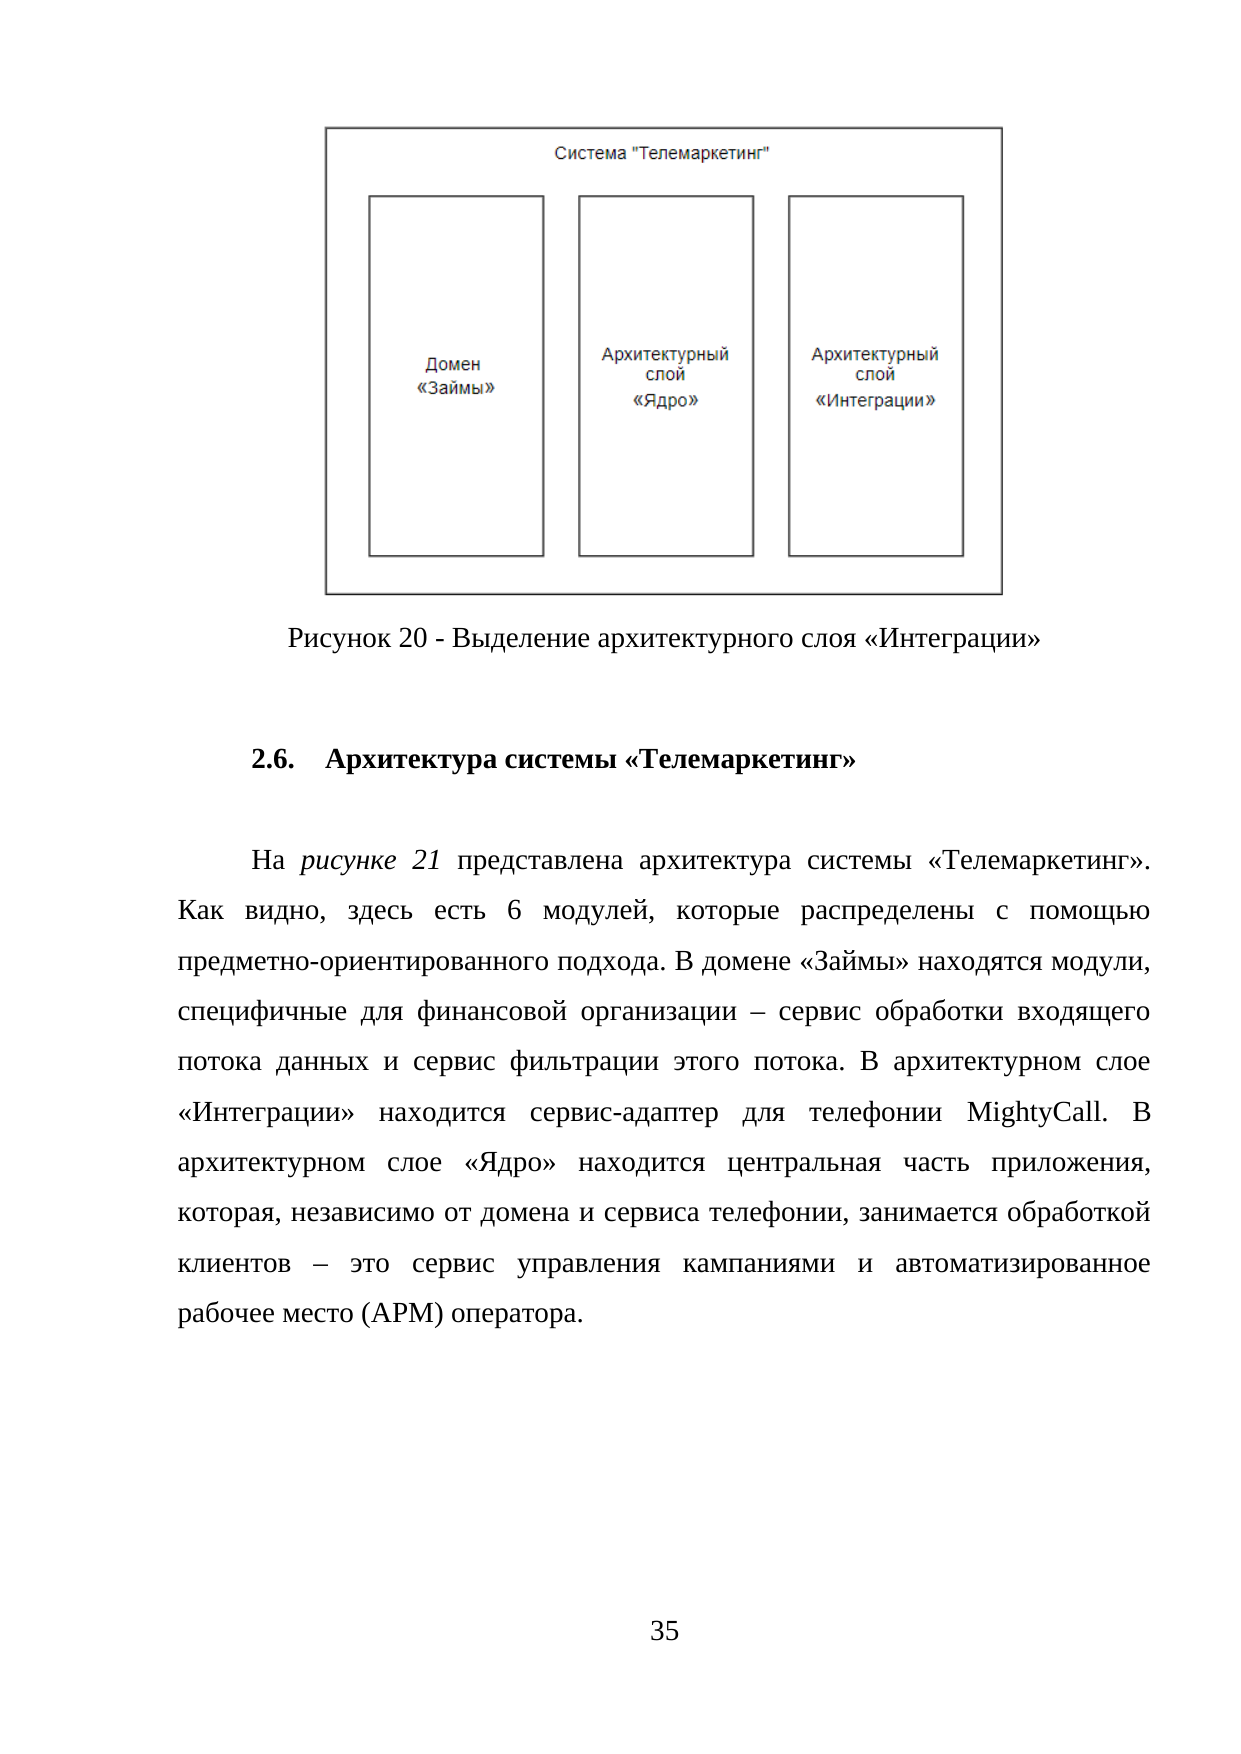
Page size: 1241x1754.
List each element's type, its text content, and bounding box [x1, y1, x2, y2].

text На рисунке 21 представлена архитектура системы «Телемаркетинг». Как видно, здесь есть 6 модулей, которые распределены с помощью предметно-ориентированного подхода. В домене «Займы» находятся модули, специфичные для финансовой организации – сервис обработки входящего потока данных и сервис фильтрации этого потока. В архитектурном слое «Интеграции» находится сервис-адаптер для телефонии MightyCall. В архитектурном слое «Ядро» находится центральная часть приложения, которая, независимо от домена и сервиса телефонии, занимается обработкой клиентов – это сервис управления кампаниями и автоматизированное рабочее место (АРМ) оператора. [177, 842, 1152, 1328]
picture [316, 118, 1013, 604]
subtitle Архитектура системы «Телемаркетинг» [177, 742, 1152, 775]
text Рисунок 20 - Выделение архитектурного слоя «Интеграции» [177, 620, 1152, 654]
